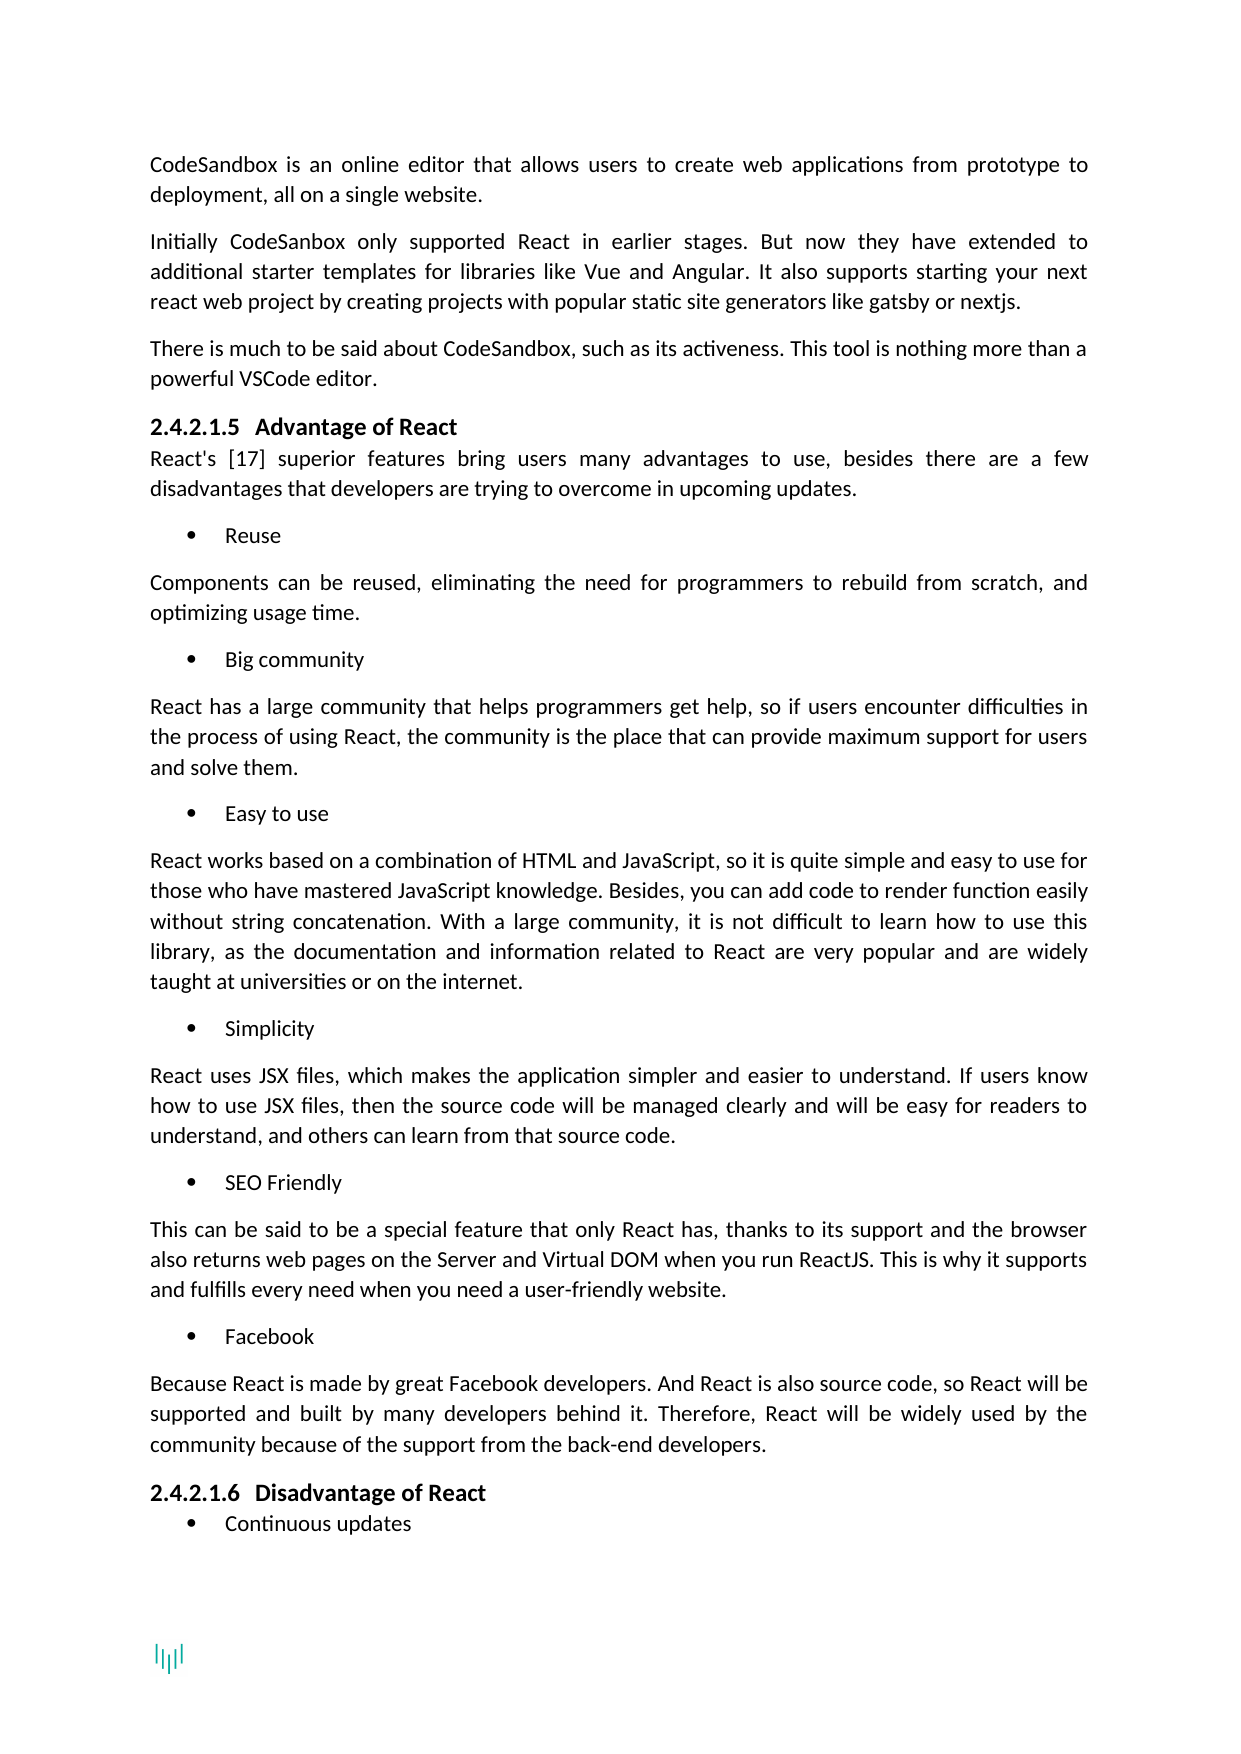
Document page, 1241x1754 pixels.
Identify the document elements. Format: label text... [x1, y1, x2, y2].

text There is much to be said about CodeSandbox, such as its activeness. This tool is nothing more than a powerful VSCode editor. [150, 334, 1090, 393]
picture [150, 1639, 188, 1677]
subtitle Advantage of React [150, 411, 1090, 442]
subtitle Disadvantage of React [150, 1477, 1090, 1507]
list Continuous updates [187, 1509, 1090, 1538]
text This can be said to be a special feature that only React has, thanks to its support and the browser also returns web pages on the Server and Virtual DOM when you run ReactJS. This is why it supports and fulfills every need when you need a user-friendly website. [150, 1215, 1090, 1304]
text React uses JSX files, which makes the application simpler and easier to understand. If users know how to use JSX files, then the source code will be managed clearly and will be easy for readers to understand, and others can learn from that source code. [150, 1061, 1090, 1149]
text Components can be reused, eliminating the need for programmers to rebuild from scratch, and optimizing usage time. [150, 568, 1090, 627]
text Initially CodeSanbox only supported React in earlier stages. But now they have extended to additional starter templates for libraries like Vue and Angular. It also supports starting your next react web project by creating projects with popular static site generators like gatsby or nextjs. [150, 227, 1090, 316]
text React has a large community that helps programmers get help, so if users encounter difficulties in the process of using React, the community is the place that can provide maximum support for users and solve them. [150, 692, 1090, 781]
list Big community [187, 645, 1090, 673]
list Easy to use [187, 799, 1090, 828]
text React's [17] superior features bring users many advantages to use, besides there are a few disadvantages that developers are trying to overcome in upcoming updates. [150, 444, 1090, 503]
list SEO Friendly [187, 1168, 1090, 1196]
list Simplicity [187, 1014, 1090, 1042]
text React works based on a combination of HTML and JavaScript, so it is quite simple and easy to use for those who have mastered JavaScript knowledge. Besides, you can add code to render function easily without string concatenation. With a large community, it is not difficult to learn how to use this library, as the documentation and information related to React are very popular and are widely taught at universities or on the internet. [150, 846, 1090, 995]
text Because React is made by great Facebook developers. And React is also source code, so React will be supported and built by many developers behind it. Therefore, React will be widely used by the community because of the support from the back-end developers. [150, 1369, 1090, 1458]
list Reuse [187, 521, 1090, 549]
text CodeSandbox is an online editor that allows users to create web applications from prototype to deployment, all on a single website. [150, 150, 1090, 208]
list Facebook [187, 1322, 1090, 1351]
